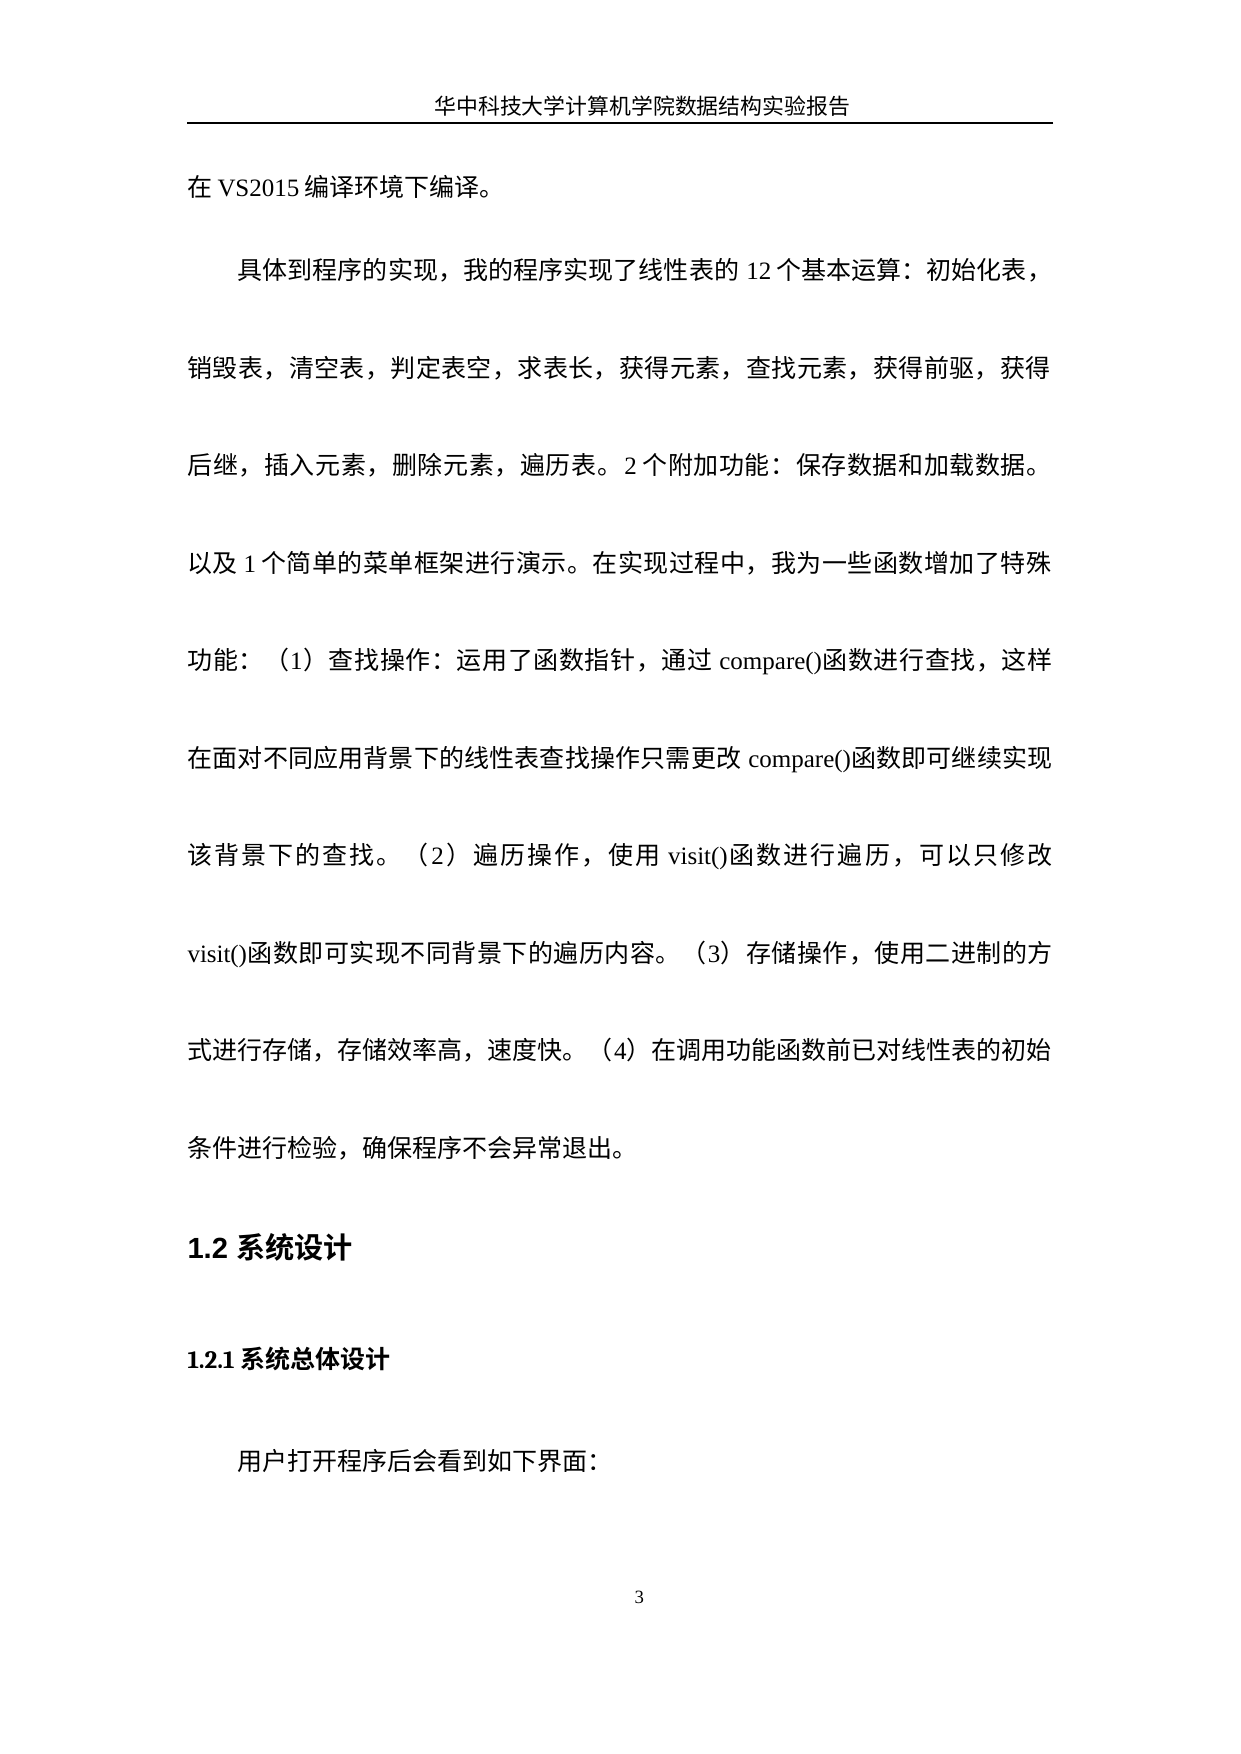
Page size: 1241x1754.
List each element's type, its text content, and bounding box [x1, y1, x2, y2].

text 具体到程序的实现，我的程序实现了线性表的12个基本运算：初始化表，销毁表，清空表，判定表空，求表长，获得元素，查找元素，获得前驱，获得后继，插入元素，删除元素，遍历表。2个附加功能：保存数据和加载数据。以及1个简单的菜单框架进行演示。在实现过程中，我为一些函数增加了特殊功能：（1）查找操作：运用了函数指针，通过compare()函数进行查找，这样在面对不同应用背景下的线性表查找操作只需更改compare()函数即可继续实现该背景下的查找。（2）遍历操作，使用visit()函数进行遍历，可以只修改visit()函数即可实现不同背景下的遍历内容。（3）存储操作，使用二进制的方式进行存储，存储效率高，速度快。（4）在调用功能函数前已对线性表的初始条件进行检验，确保程序不会异常退出。 [187, 236, 1053, 1179]
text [187, 153, 1053, 218]
text 1.2.1 系统总体设计 [187, 1325, 1053, 1390]
text 用户打开程序后会看到如下界面： [187, 1427, 1053, 1492]
subtitle 1.2 系统设计 [187, 1213, 1053, 1278]
